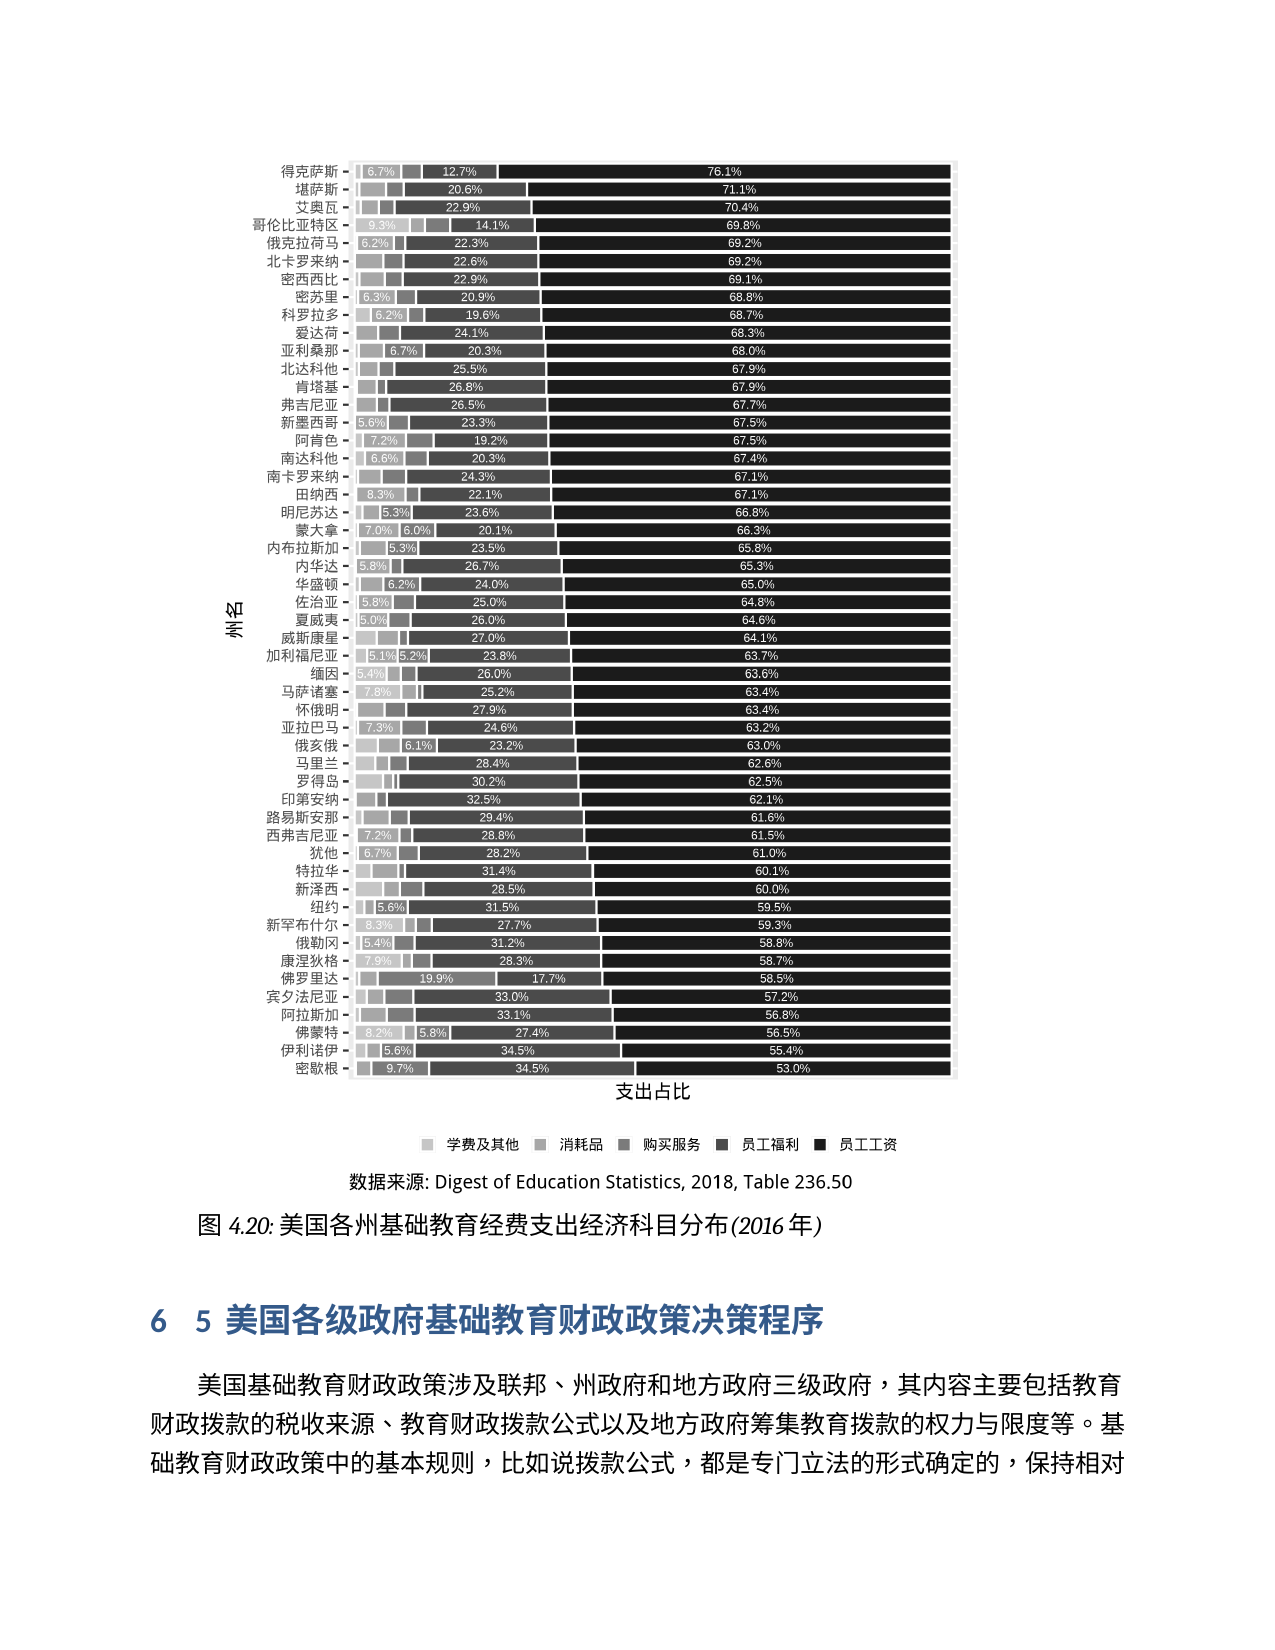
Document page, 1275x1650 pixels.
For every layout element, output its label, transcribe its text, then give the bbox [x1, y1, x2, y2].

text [150, 1368, 1125, 1480]
subtitle 5 美国各级政府基础教育财政政策决策程序 [150, 1297, 1125, 1342]
picture [216, 150, 969, 1204]
text 图 4.20: 美国各州基础教育经费支出经济科目分布(2016年) [150, 1208, 1125, 1242]
